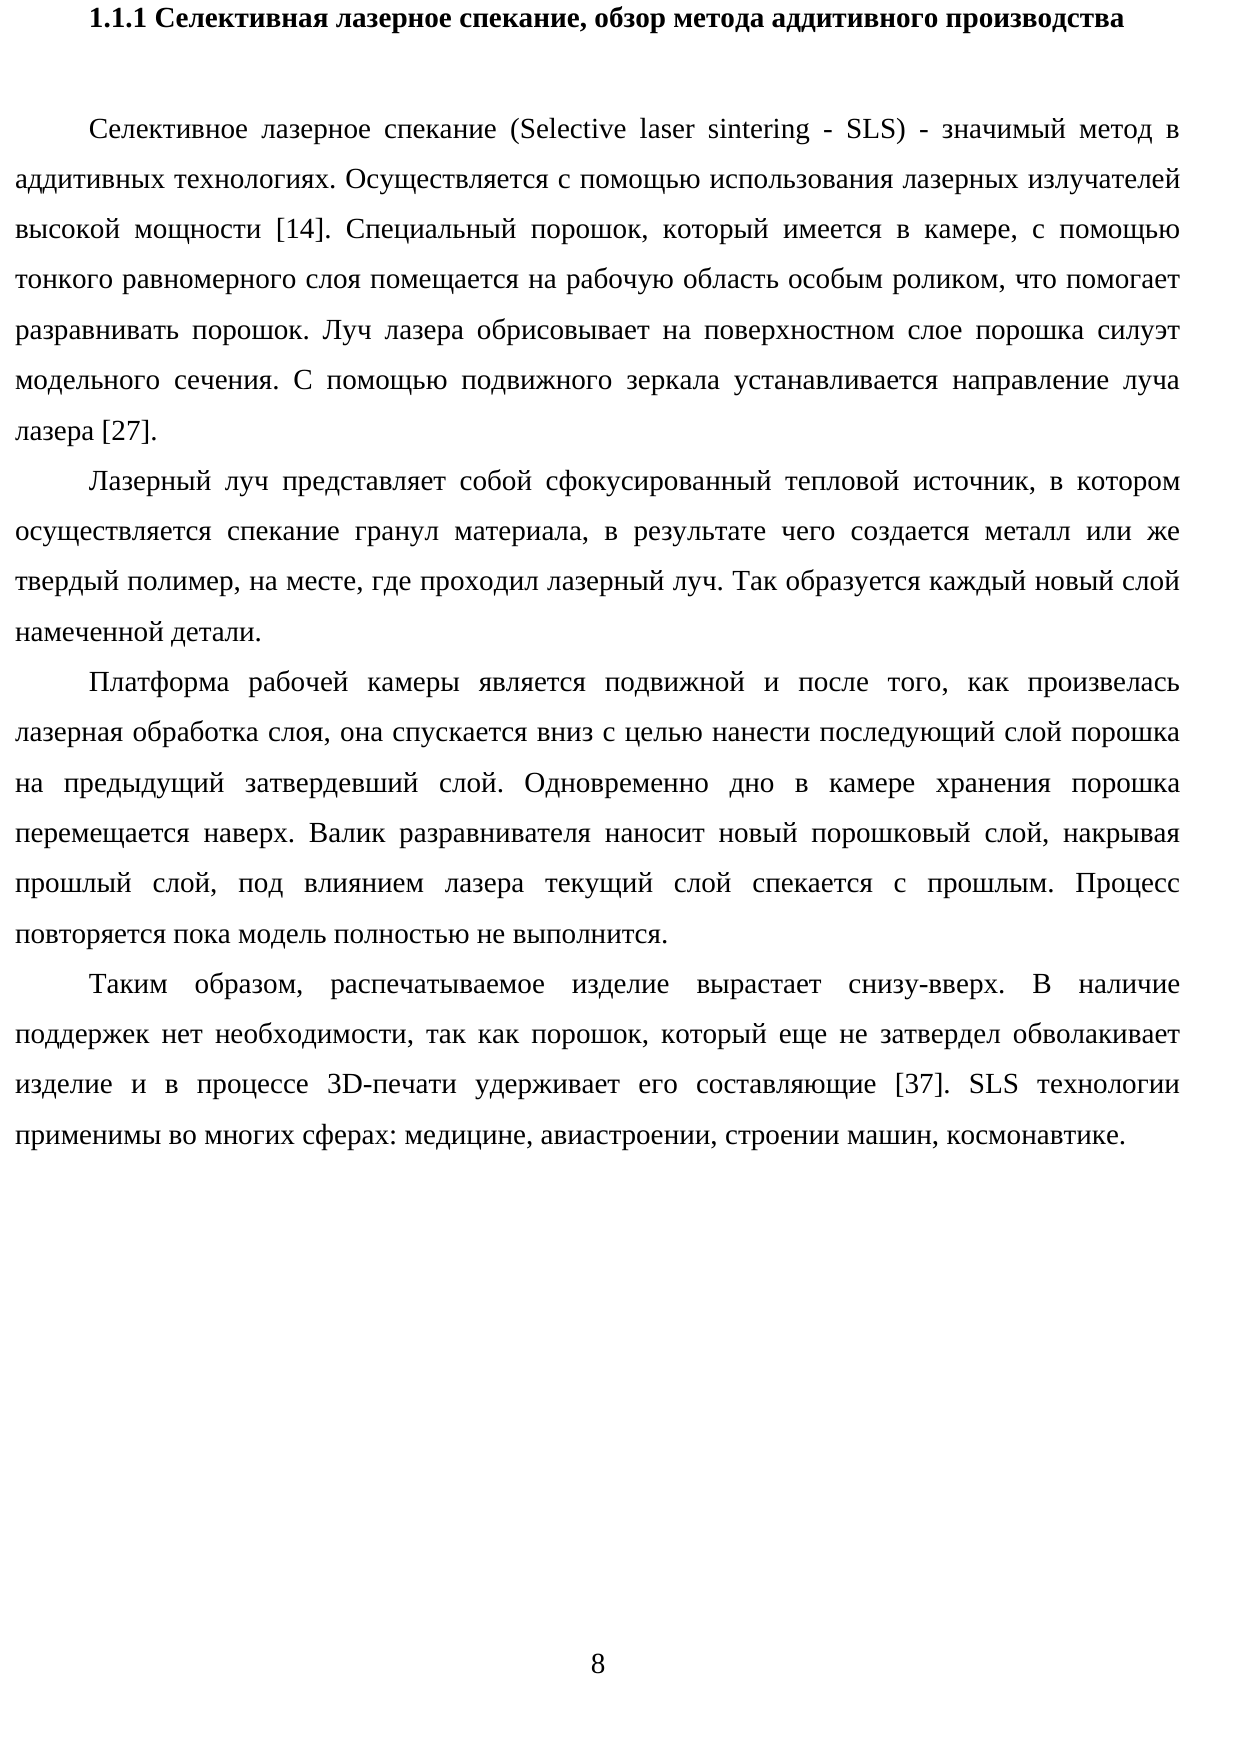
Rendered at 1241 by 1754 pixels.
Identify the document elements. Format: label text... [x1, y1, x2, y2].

text Селективное лазерное спекание (Selective laser sintering - SLS) - значимый метод в аддитивных технологиях. Осуществляется с помощью использования лазерных излучателей высокой мощности [14]. Специальный порошок, который имеется в камере, с помощью тонкого равномерного слоя помещается на рабочую область особым роликом, что помогает разравнивать порошок. Луч лазера обрисовывает на поверхностном слое порошка силуэт модельного сечения. С помощью подвижного зеркала устанавливается направление луча лазера [27]. [15, 111, 1181, 446]
text Таким образом, распечатываемое изделие вырастает снизу-вверх. В наличие поддержек нет необходимости, так как порошок, который еще не затвердел обволакивает изделие и в процессе 3D-печати удерживает его составляющие [37]. SLS технологии применимы во многих сферах: медицине, авиастроении, строении машин, космонавтике. [15, 966, 1181, 1151]
text Платформа рабочей камеры является подвижной и после того, как произвелась лазерная обработка слоя, она спускается вниз с целью нанести последующий слой порошка на предыдущий затвердевший слой. Одновременно дно в камере хранения порошка перемещается наверх. Валик разравнивателя наносит новый порошковый слой, накрывая прошлый слой, под влиянием лазера текущий слой спекается с прошлым. Процесс повторяется пока модель полностью не выполнится. [15, 664, 1181, 949]
text Лазерный луч представляет собой сфокусированный тепловой источник, в котором осуществляется спекание гранул материала, в результате чего создается металл или же твердый полимер, на месте, где проходил лазерный луч. Так образуется каждый новый слой намеченной детали. [15, 463, 1181, 647]
subtitle 1.1.1 Селективная лазерное спекание, обзор метода аддитивного производства [89, 0, 1181, 33]
